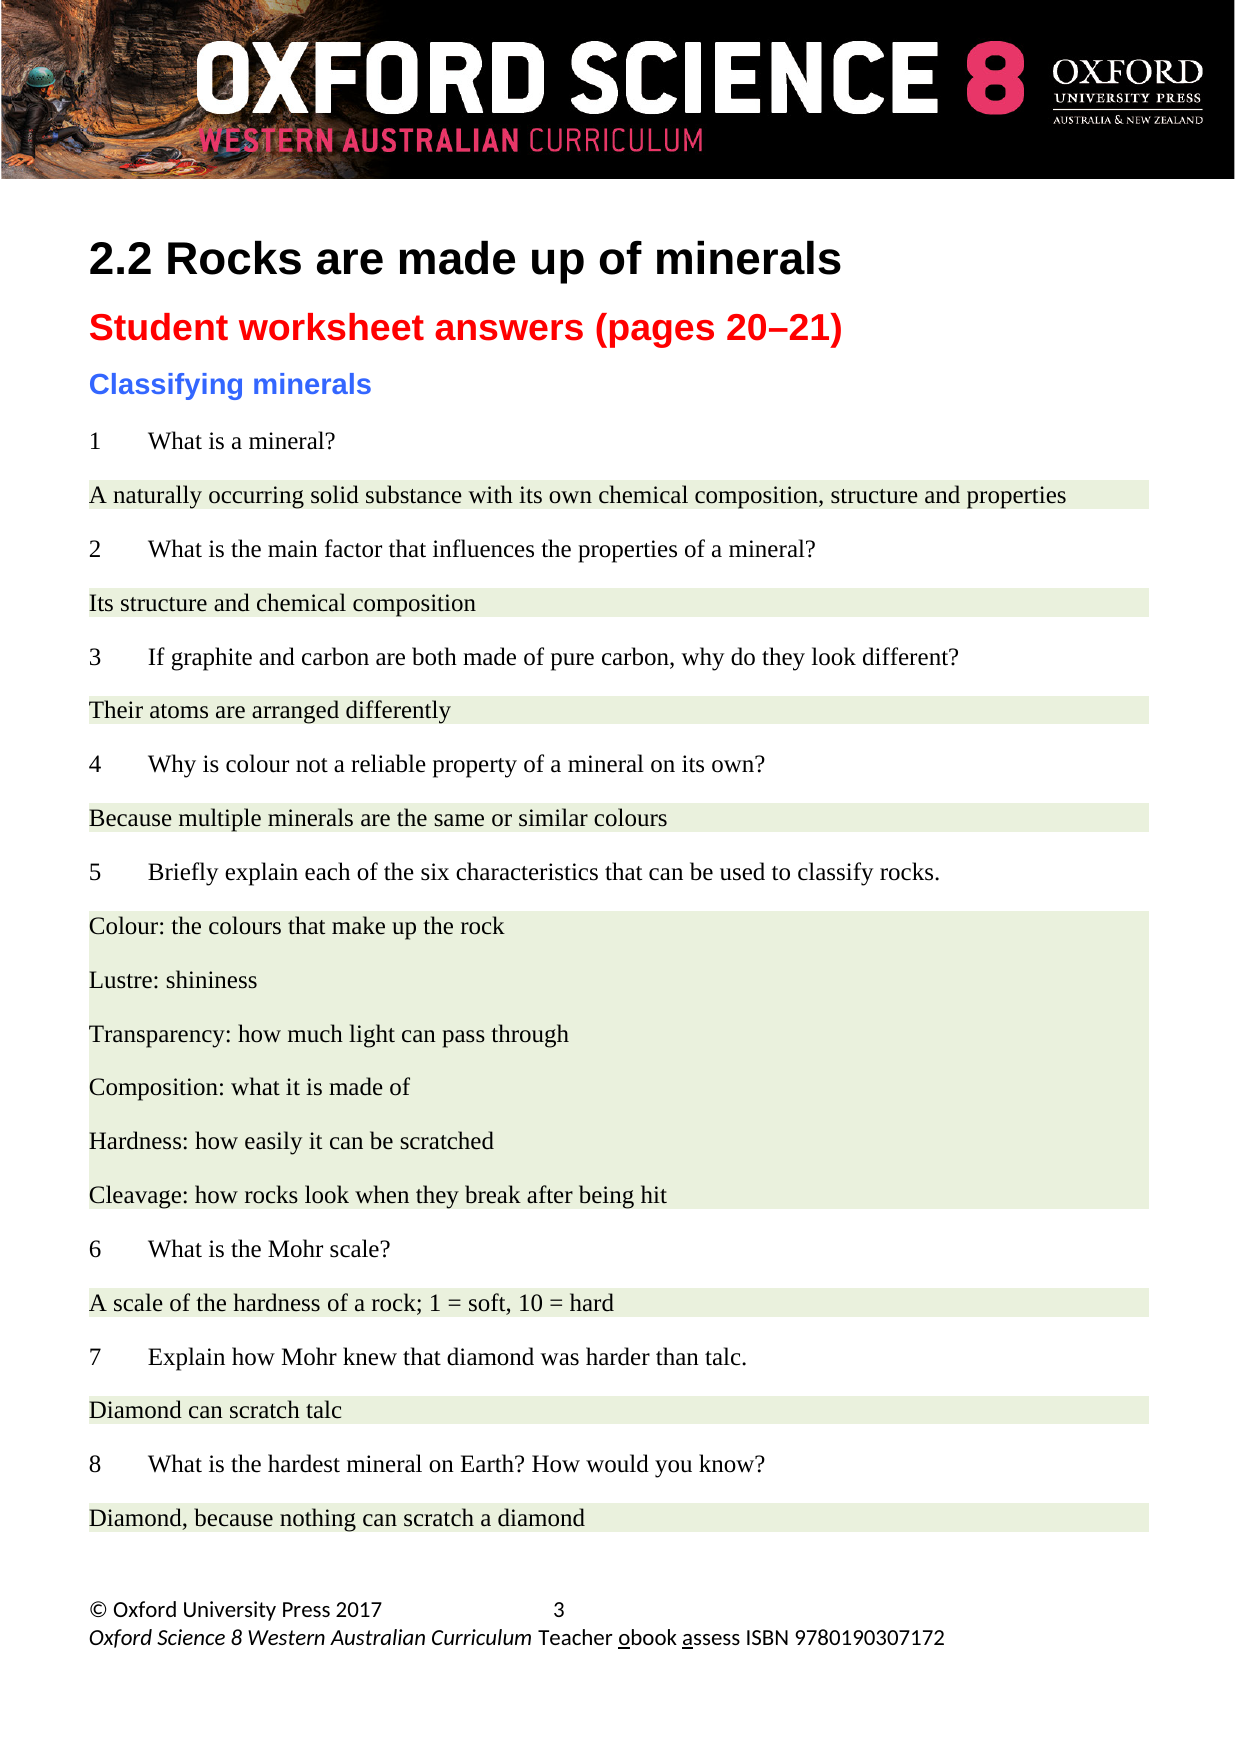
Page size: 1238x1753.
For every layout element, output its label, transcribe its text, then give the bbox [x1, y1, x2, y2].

text A scale of the hardness of a rock; 1 = soft, 10 = hard [89, 1288, 1149, 1317]
text Lustre: shininess [89, 965, 1149, 993]
text Because multiple minerals are the same or similar colours [89, 803, 1149, 832]
text Its structure and chemical composition [89, 588, 1149, 617]
picture [0, 0, 1233, 178]
list 6 What is the Mohr scale? [89, 1234, 1149, 1263]
list 7 Explain how Mohr knew that diamond was harder than talc. [89, 1342, 1149, 1371]
text Student worksheet answers (pages 20–21) [89, 305, 1149, 348]
text Classifying minerals [89, 367, 1149, 400]
list 2 What is the main factor that influences the properties of a mineral? [89, 534, 1149, 563]
text A naturally occurring solid substance with its own chemical composition, structure and properties [89, 480, 1149, 509]
list 4 Why is colour not a reliable property of a mineral on its own? [89, 749, 1149, 778]
text Diamond, because nothing can scratch a diamond [89, 1503, 1149, 1532]
list 8 What is the hardest mineral on Earth? How would you know? [89, 1449, 1149, 1478]
text Colour: the colours that make up the rock [89, 911, 1149, 940]
text Diamond can scratch talc [89, 1396, 1149, 1424]
text Cleavage: how rocks look when they break after being hit [89, 1180, 1149, 1209]
text Composition: what it is made of [89, 1072, 1149, 1101]
text Transparency: how much light can pass through [89, 1019, 1149, 1047]
text 2.2 Rocks are made up of minerals [89, 232, 1149, 284]
text Their atoms are arranged differently [89, 696, 1149, 724]
list 3 If graphite and carbon are both made of pure carbon, why do they look different? [89, 642, 1149, 670]
list 1 What is a mineral? [89, 426, 1149, 455]
list 5 Briefly explain each of the six characteristics that can be used to classify rocks. [89, 857, 1149, 886]
text Hardness: how easily it can be scratched [89, 1126, 1149, 1155]
